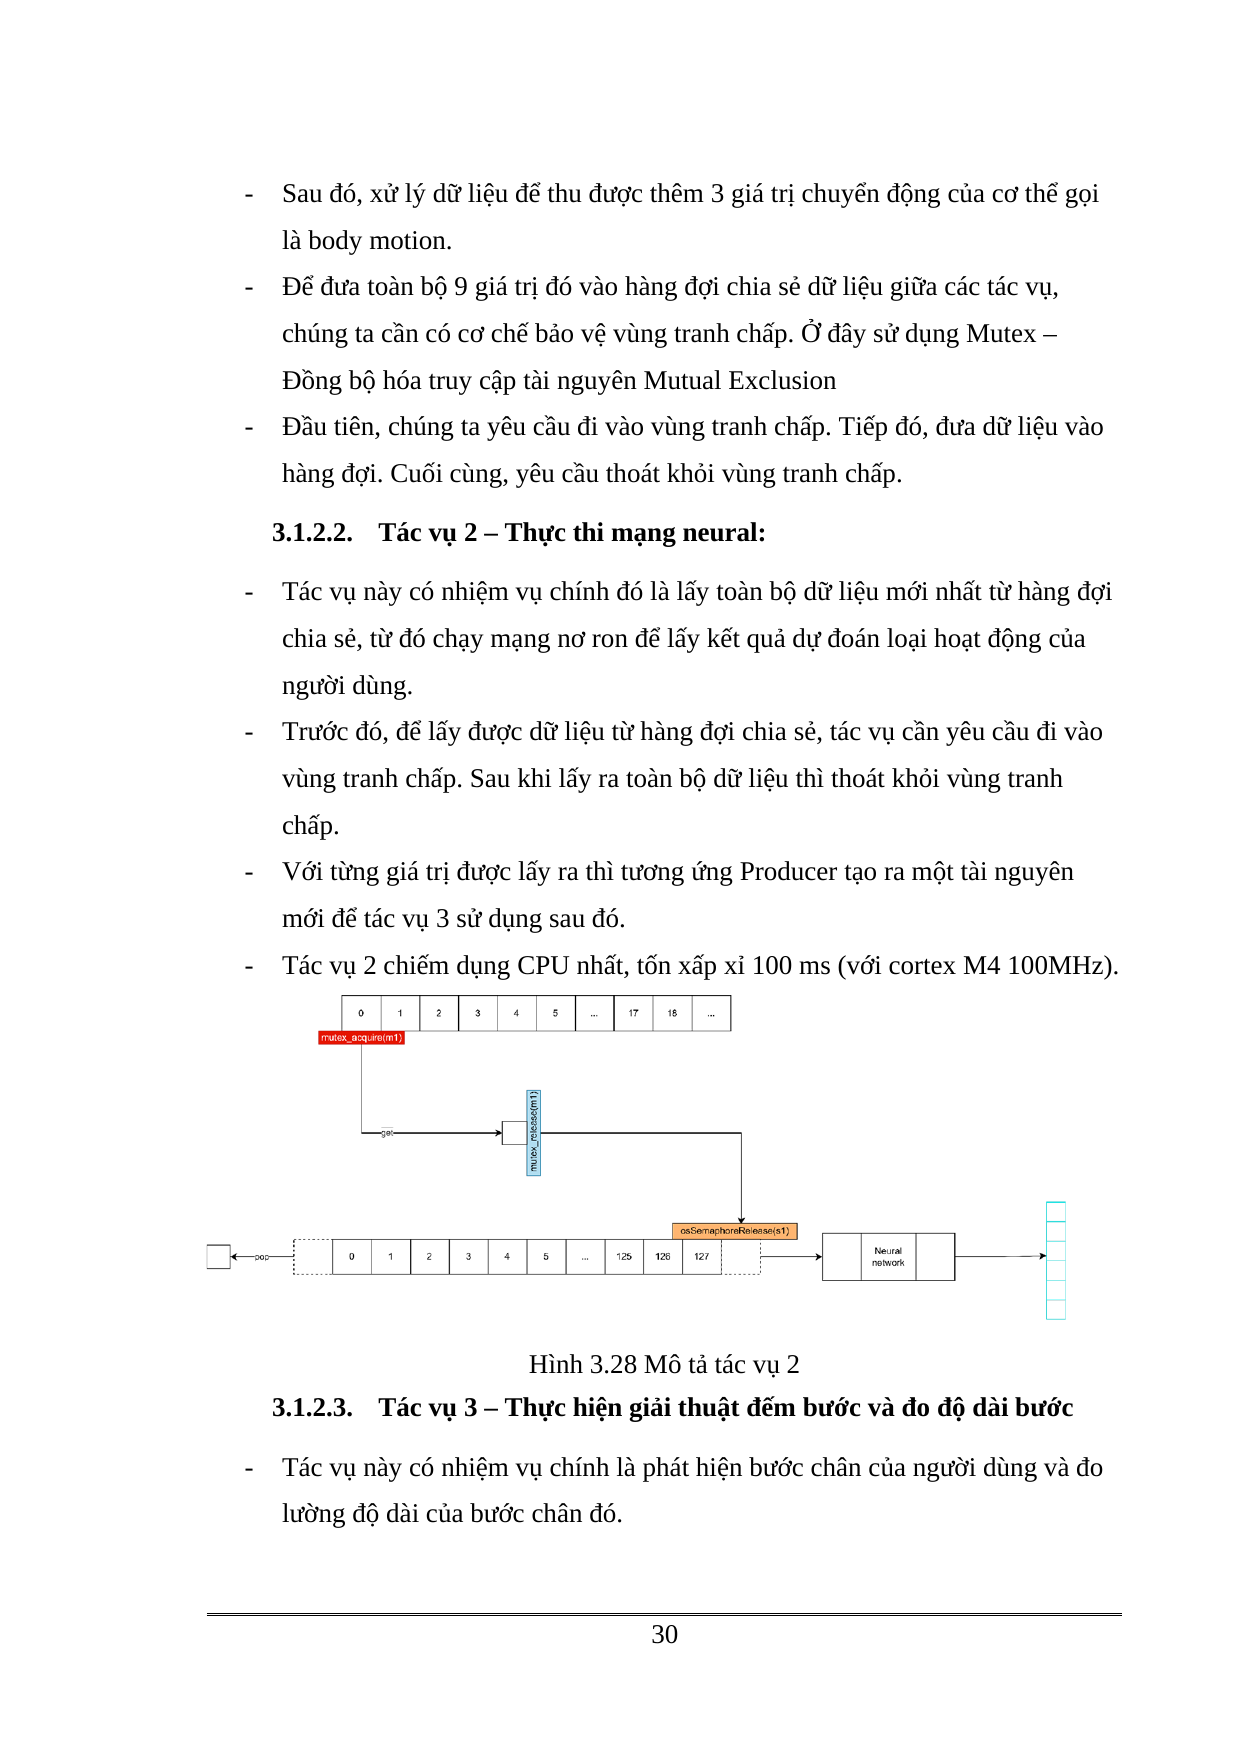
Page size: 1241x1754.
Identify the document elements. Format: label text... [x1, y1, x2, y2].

text Tác vụ này có nhiệm vụ chính là phát hiện bước chân của người dùng và đo lường độ dài của bước chân đó. [244, 1451, 1122, 1528]
text Với từng giá trị được lấy ra thì tương ứng Producer tạo ra một tài nguyên mới để tác vụ 3 sử dụng sau đó. [244, 856, 1122, 933]
text Sau đó, xử lý dữ liệu để thu được thêm 3 giá trị chuyển động của cơ thể gọi là body motion. [244, 177, 1122, 255]
subtitle Tác vụ 3 – Thực hiện giải thuật đếm bước và đo độ dài bước [272, 1392, 1122, 1423]
text Đầu tiên, chúng ta yêu cầu đi vào vùng tranh chấp. Tiếp đó, đưa dữ liệu vào hàng đợi. Cuối cùng, yêu cầu thoát khỏi vùng tranh chấp. [244, 411, 1122, 488]
text Để đưa toàn bộ 9 giá trị đó vào hàng đợi chia sẻ dữ liệu giữa các tác vụ, chúng ta cần có cơ chế bảo vệ vùng tranh chấp. Ở đây sử dụng Mutex – Đồng bộ hóa truy cập tài nguyên Mutual Exclusion [244, 271, 1122, 395]
picture [206, 995, 1066, 1320]
subtitle Tác vụ 2 – Thực thi mạng neural: [272, 516, 1122, 547]
text Tác vụ này có nhiệm vụ chính đó là lấy toàn bộ dữ liệu mới nhất từ hàng đợi chia sẻ, từ đó chạy mạng nơ ron để lấy kết quả dự đoán loại hoạt động của người dùng. [244, 576, 1122, 700]
text Trước đó, để lấy được dữ liệu từ hàng đợi chia sẻ, tác vụ cần yêu cầu đi vào vùng tranh chấp. Sau khi lấy ra toàn bộ dữ liệu thì thoát khỏi vùng tranh chấp. [244, 716, 1122, 840]
text Tác vụ 2 chiếm dụng CPU nhất, tốn xấp xỉ 100 ms (với cortex M4 100MHz). [244, 949, 1122, 980]
